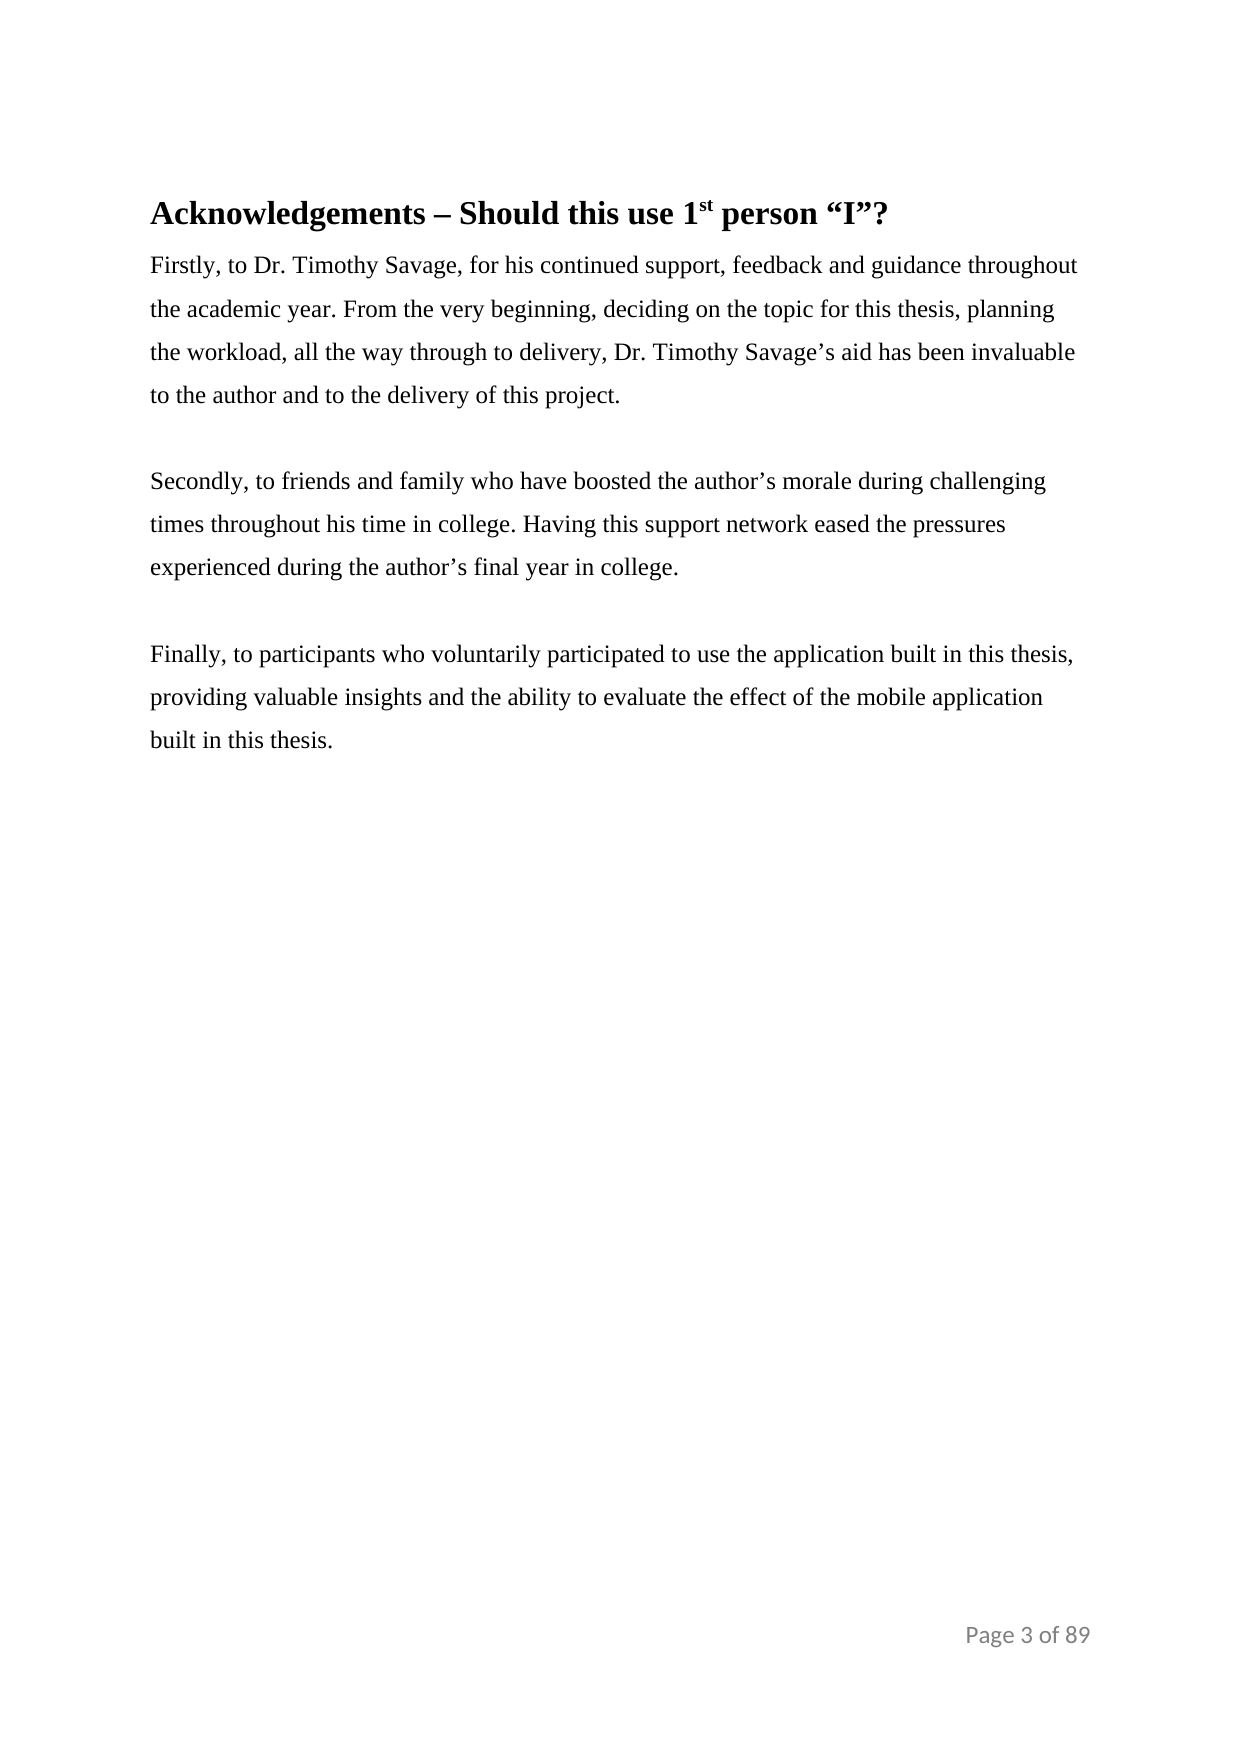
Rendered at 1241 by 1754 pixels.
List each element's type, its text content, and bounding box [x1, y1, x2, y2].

text Acknowledgements – Should this use 1st person “I”? [150, 193, 1090, 231]
text Secondly, to friends and family who have boosted the author’s morale during challenging times throughout his time in college. Having this support network eased the pressures experienced during the author’s final year in college. [150, 466, 1090, 581]
text Finally, to participants who voluntarily participated to use the application built in this thesis, providing valuable insights and the ability to evaluate the effect of the mobile application built in this thesis. [150, 639, 1090, 754]
text Firstly, to Dr. Timothy Savage, for his continued support, feedback and guidance throughout the academic year. From the very beginning, deciding on the topic for this thesis, planning the workload, all the way through to delivery, Dr. Timothy Savage’s aid has been invaluable to the author and to the delivery of this project. [150, 251, 1090, 409]
